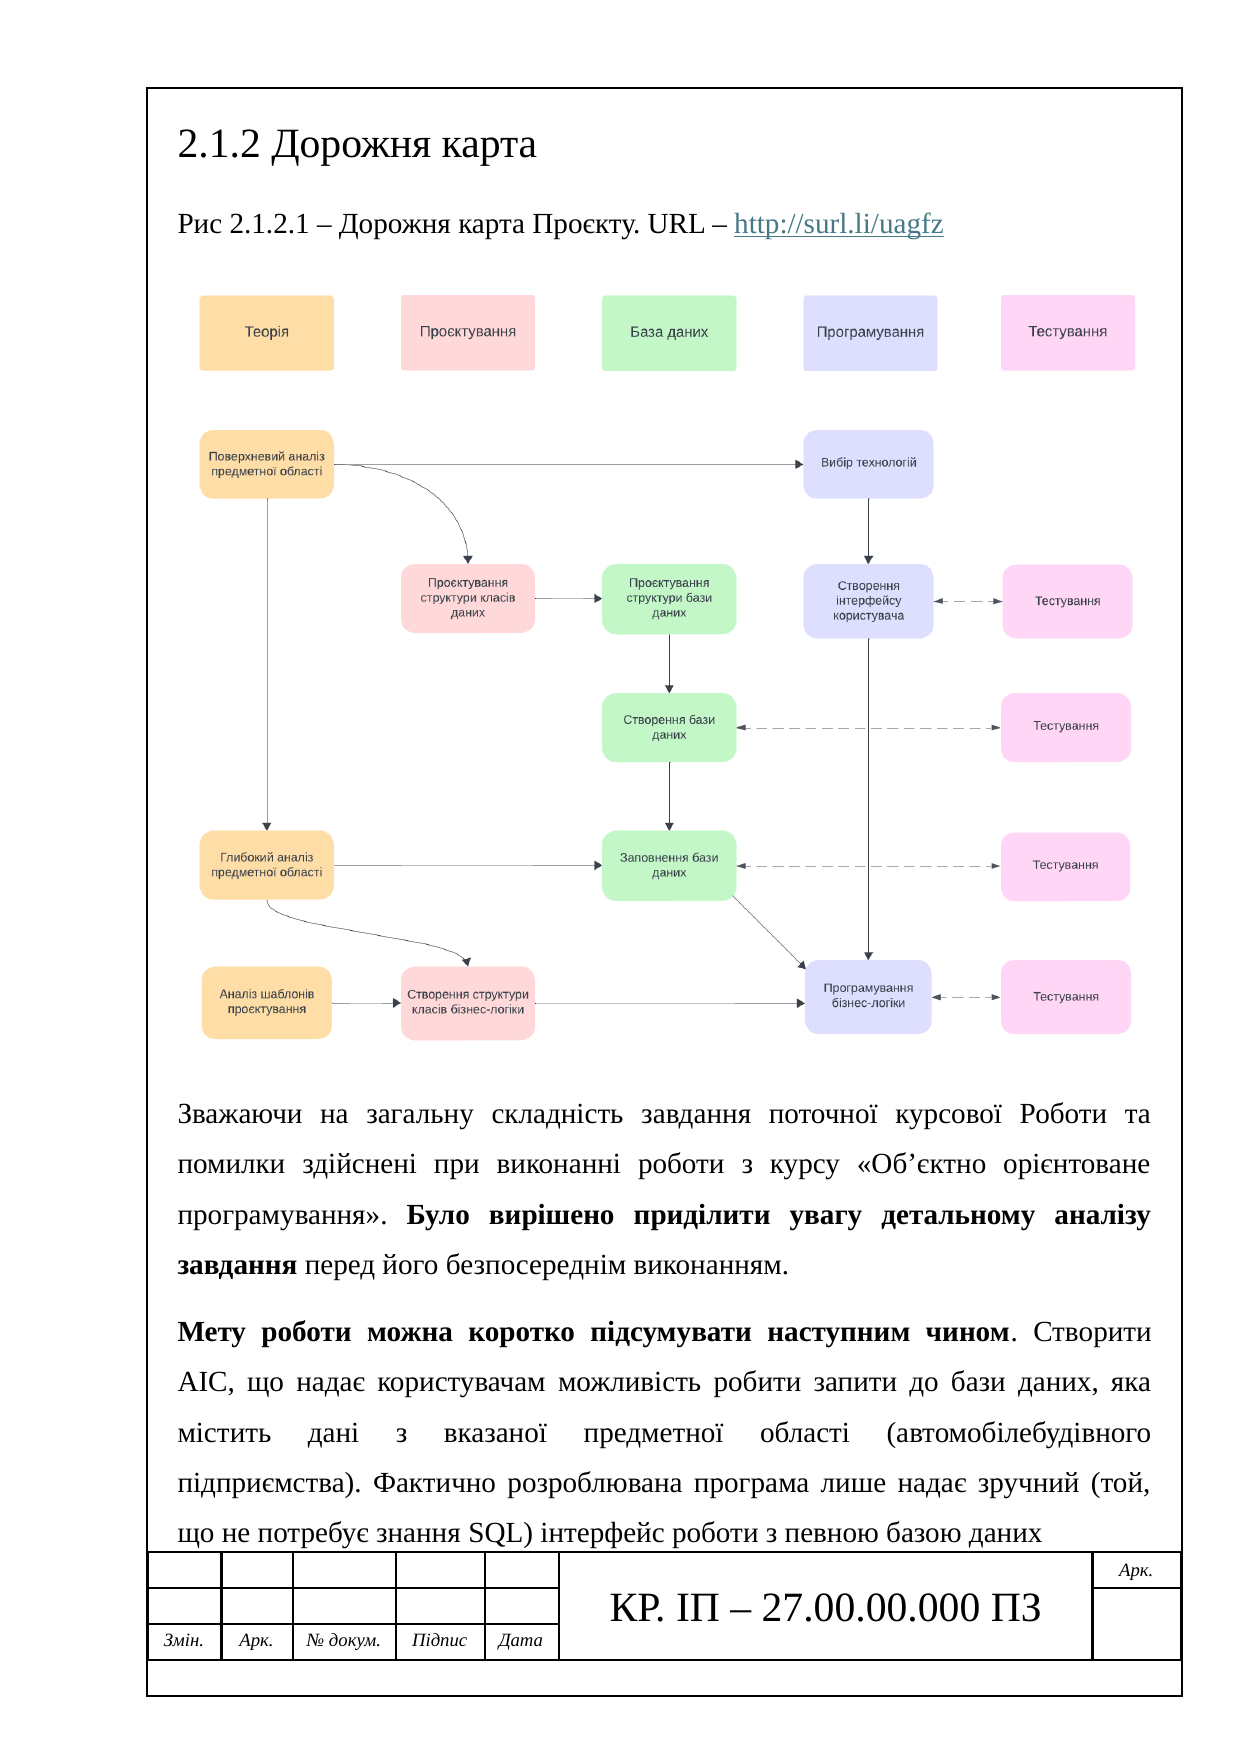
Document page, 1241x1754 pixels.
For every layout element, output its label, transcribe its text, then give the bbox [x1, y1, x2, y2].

text Мету роботи можна коротко підсумувати наступним чином. Створити АІС, що надає користувачам можливість робити запити до бази даних, яка містить дані з вказаної предметної області (автомобілебудівного підприємства). Фактично розроблювана програма лише надає зручний (той, що не потребує знання SQL) інтерфейс роботи з певною базою даних [177, 1314, 1152, 1549]
text Рис 2.1.2.1 – Дорожня карта Проєкту. URL – http://surl.li/uagfz [177, 207, 1152, 240]
text Зважаючи на загальну складність завдання поточної курсової Роботи та помилки здійснені при виконанні роботи з курсу «Об’єктно орієнтоване програмування». Було вирішено приділити увагу детальному аналізу завдання перед його безпосереднім виконанням. [177, 1096, 1152, 1281]
picture [177, 273, 1157, 1063]
subtitle 2.1.2 Дорожня карта [177, 118, 1152, 166]
